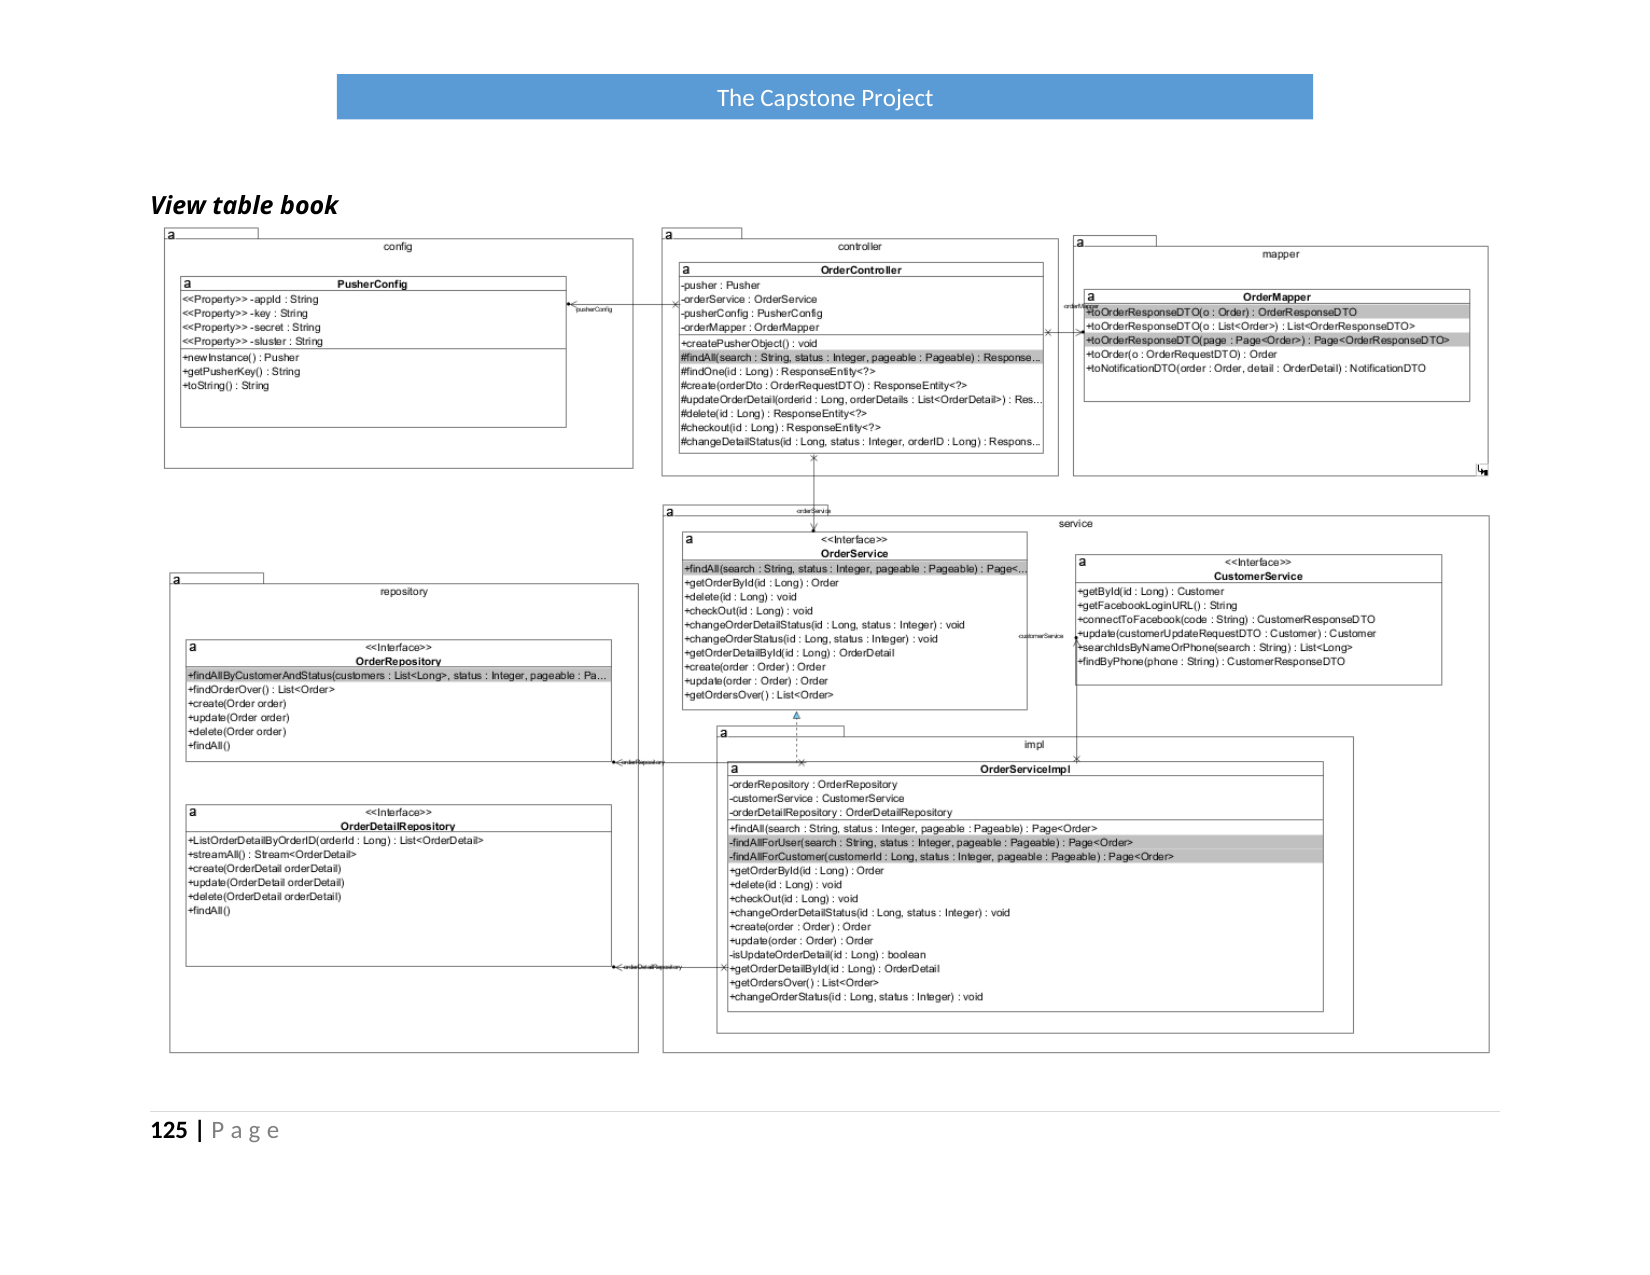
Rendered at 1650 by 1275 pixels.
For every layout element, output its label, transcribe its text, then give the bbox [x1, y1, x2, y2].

text View table book [150, 187, 1500, 221]
picture [150, 221, 1521, 1064]
